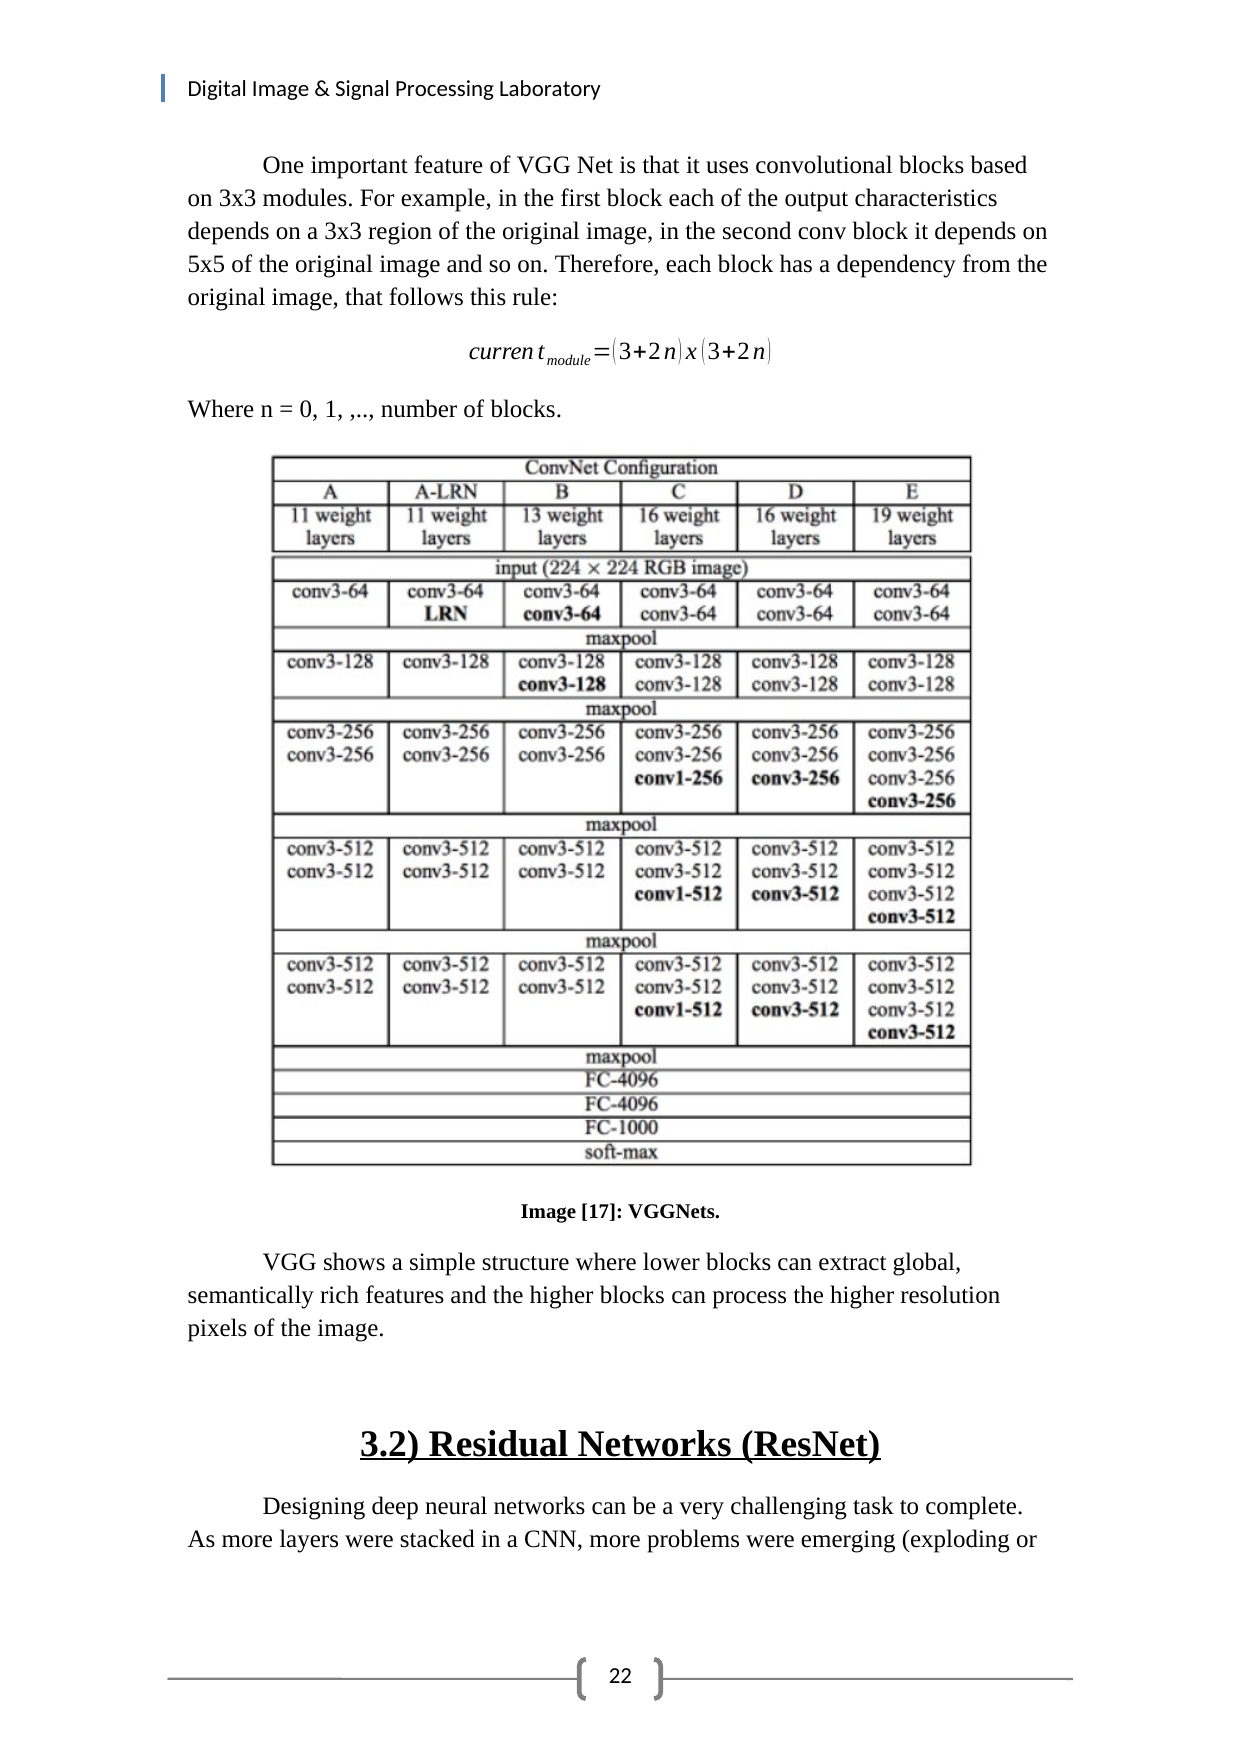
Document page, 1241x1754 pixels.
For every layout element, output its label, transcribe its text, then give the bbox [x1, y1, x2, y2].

text VGG shows a simple structure where lower blocks can extract global, semantically rich features and the higher blocks can process the higher resolution pixels of the image. [187, 1247, 1053, 1342]
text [187, 1491, 1053, 1553]
picture [260, 447, 980, 1174]
text Where n = 0, 1, ,.., number of blocks. [187, 394, 1053, 422]
text Image [17]: VGGNets. [187, 1199, 1053, 1223]
text 3.2) Residual Networks (ResNet) [187, 1421, 1053, 1464]
text One important feature of VGG Net is that it uses convolutional blocks based on 3x3 modules. For example, in the first block each of the output characteristics depends on a 3x3 region of the original image, in the second conv block it depends on 5x5 of the original image and so on. Therefore, each block has a dependency from the original image, that follows this rule: [187, 150, 1053, 311]
